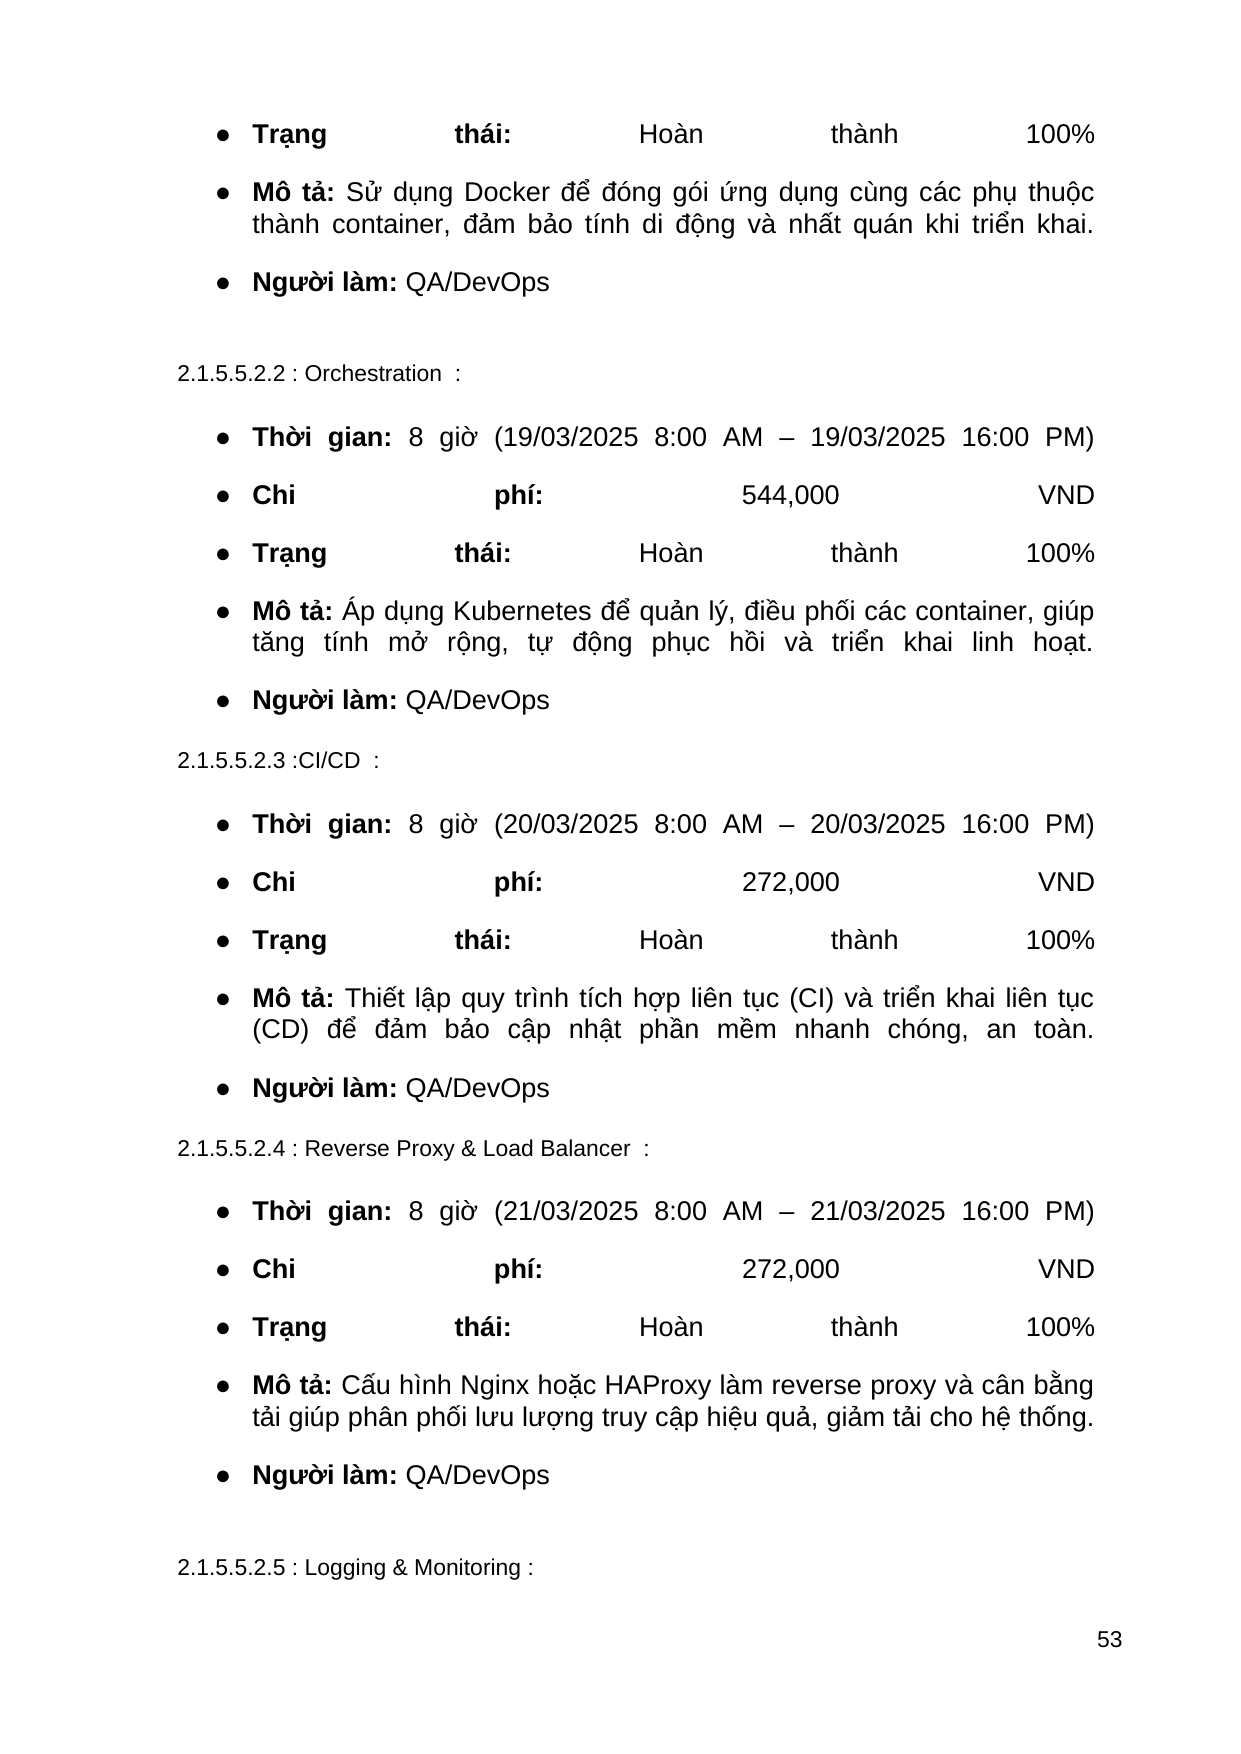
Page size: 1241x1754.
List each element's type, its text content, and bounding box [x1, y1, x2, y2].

list Mô tả: Cấu hình Nginx hoặc HAProxy làm reverse proxy và cân bằng tải giúp phân phối lưu lượng truy cập hiệu quả, giảm tải cho hệ thống. [214, 1369, 1095, 1458]
list Mô tả: Sử dụng Docker để đóng gói ứng dụng cùng các phụ thuộc thành container, đảm bảo tính di động và nhất quán khi triển khai. [214, 176, 1095, 265]
list Người làm: QA/DevOps [214, 266, 1095, 297]
text 2.1.5.5.2.3 :CI/CD : [177, 747, 1122, 774]
list Trạng thái: Hoàn thành 100% [214, 118, 1095, 176]
text 2.1.5.5.2.4 : Reverse Proxy & Load Balancer : [177, 1135, 1122, 1161]
list Trạng thái: Hoàn thành 100% [214, 537, 1095, 594]
list Thời gian: 8 giờ (19/03/2025 8:00 AM – 19/03/2025 16:00 PM) [214, 421, 1095, 478]
list Chi phí: 272,000 VND [214, 866, 1095, 924]
text 2.1.5.5.2.2 : Orchestration : [177, 360, 1122, 387]
text 2.1.5.5.2.5 : Logging & Monitoring : [177, 1553, 1122, 1580]
list Chi phí: 272,000 VND [214, 1253, 1095, 1311]
list Mô tả: Thiết lập quy trình tích hợp liên tục (CI) và triển khai liên tục (CD) để đảm bảo cập nhật phần mềm nhanh chóng, an toàn. [214, 982, 1095, 1071]
list Mô tả: Áp dụng Kubernetes để quản lý, điều phối các container, giúp tăng tính mở rộng, tự động phục hồi và triển khai linh hoạt. [214, 595, 1095, 684]
list Thời gian: 8 giờ (20/03/2025 8:00 AM – 20/03/2025 16:00 PM) [214, 808, 1095, 866]
list Người làm: QA/DevOps [214, 684, 1095, 716]
list Chi phí: 544,000 VND [214, 479, 1095, 537]
list Người làm: QA/DevOps [214, 1072, 1095, 1103]
list Thời gian: 8 giờ (21/03/2025 8:00 AM – 21/03/2025 16:00 PM) [214, 1195, 1095, 1253]
list Trạng thái: Hoàn thành 100% [214, 924, 1095, 982]
list Người làm: QA/DevOps [214, 1459, 1095, 1490]
list Trạng thái: Hoàn thành 100% [214, 1311, 1095, 1369]
